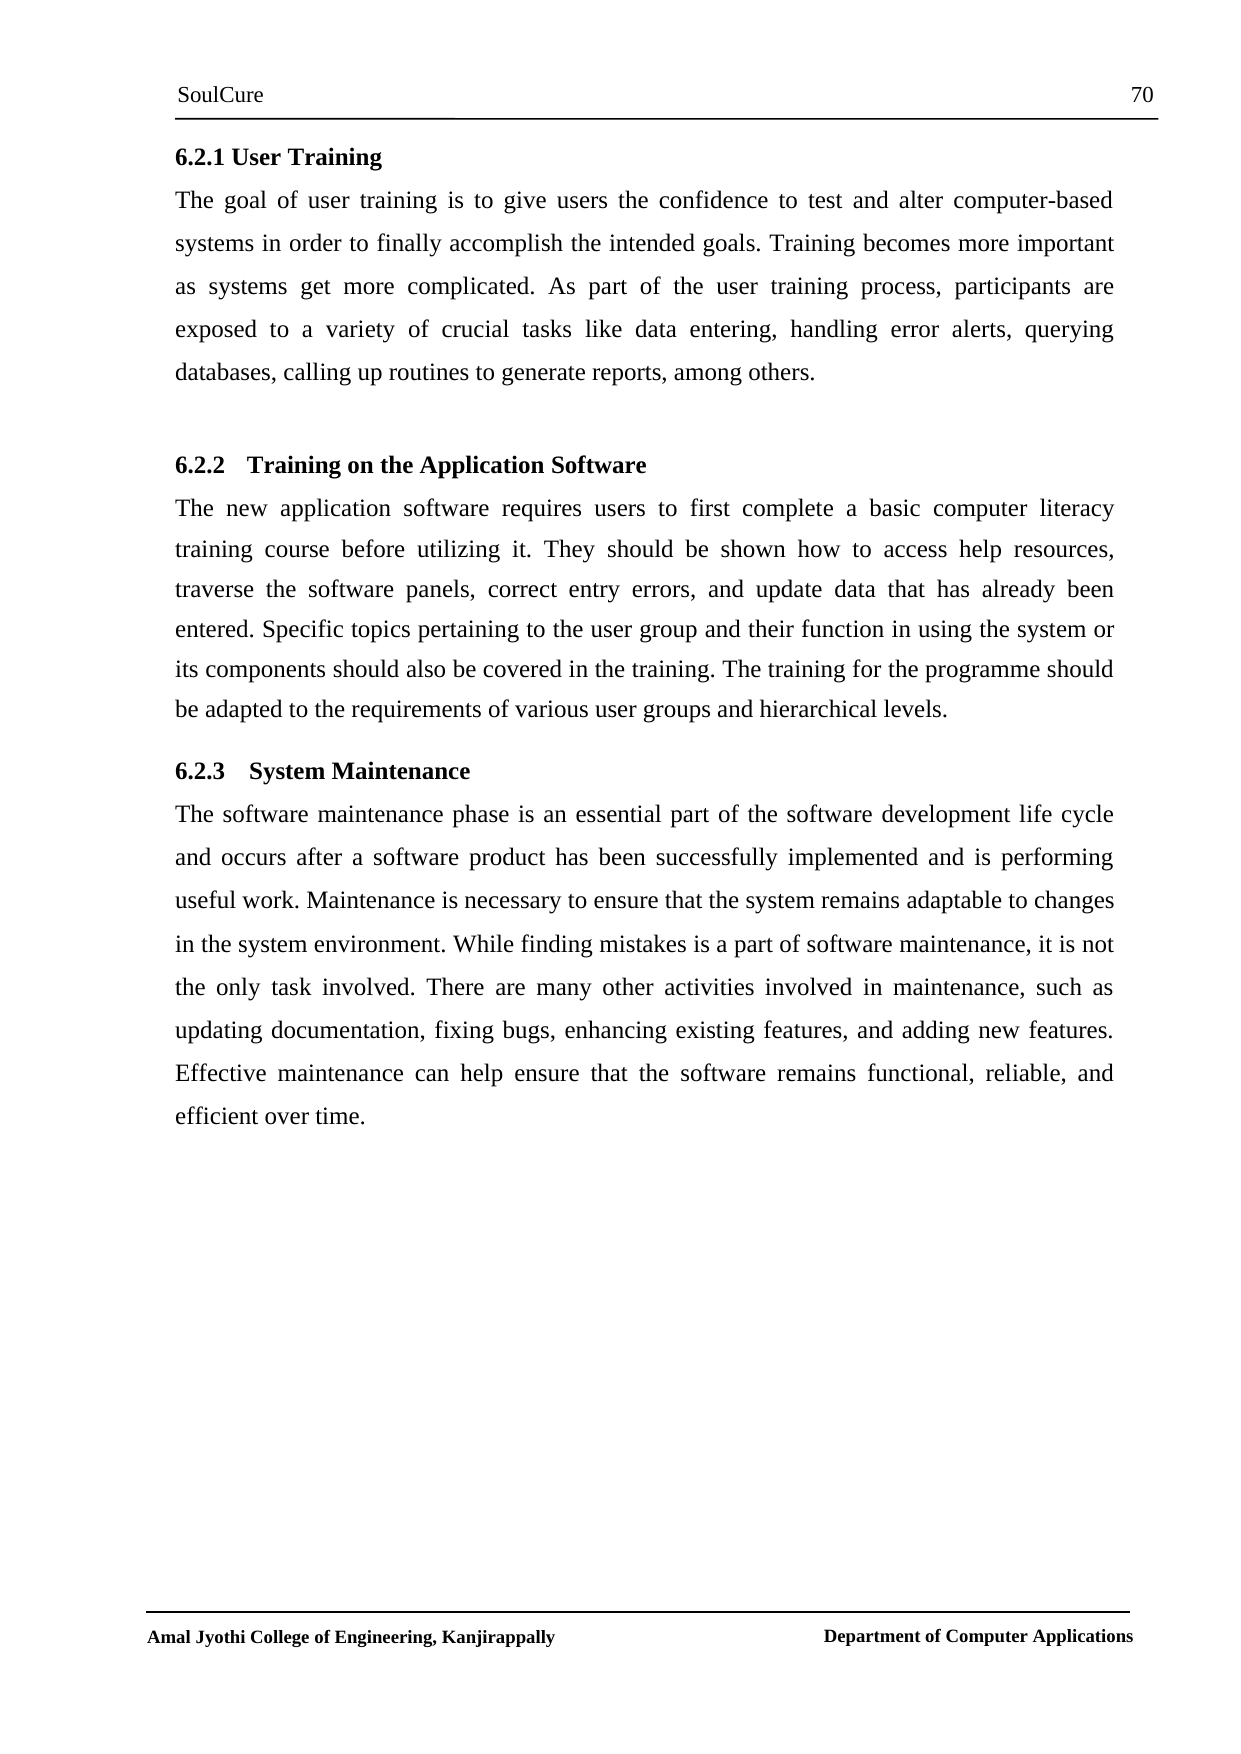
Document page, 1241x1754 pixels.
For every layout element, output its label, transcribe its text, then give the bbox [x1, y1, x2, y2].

text The software maintenance phase is an essential part of the software development life cycle and occurs after a software product has been successfully implemented and is performing useful work. Maintenance is necessary to ensure that the system remains adaptable to changes in the system environment. While finding mistakes is a part of software maintenance, it is not the only task involved. There are many other activities involved in maintenance, such as updating documentation, fixing bugs, enhancing existing features, and adding new features. Effective maintenance can help ensure that the software remains functional, reliable, and efficient over time. [175, 799, 1115, 1130]
text The goal of user training is to give users the confidence to test and alter computer-based systems in order to finally accomplish the intended goals. Training becomes more important as systems get more complicated. As part of the user training process, participants are exposed to a variety of crucial tasks like data entering, handling error alerts, querying databases, calling up routines to generate reports, among others. [175, 185, 1115, 386]
subtitle Training on the Application Software [175, 450, 1026, 479]
text The new application software requires users to first complete a basic computer literacy training course before utilizing it. They should be shown how to access help resources, traverse the software panels, correct entry errors, and update data that has already been entered. Specific topics pertaining to the user group and their function in using the system or its components should also be covered in the training. The training for the programme should be adapted to the requirements of various user groups and hierarchical levels. [175, 493, 1115, 723]
subtitle User Training [175, 142, 1026, 170]
subtitle System Maintenance [175, 756, 1026, 785]
